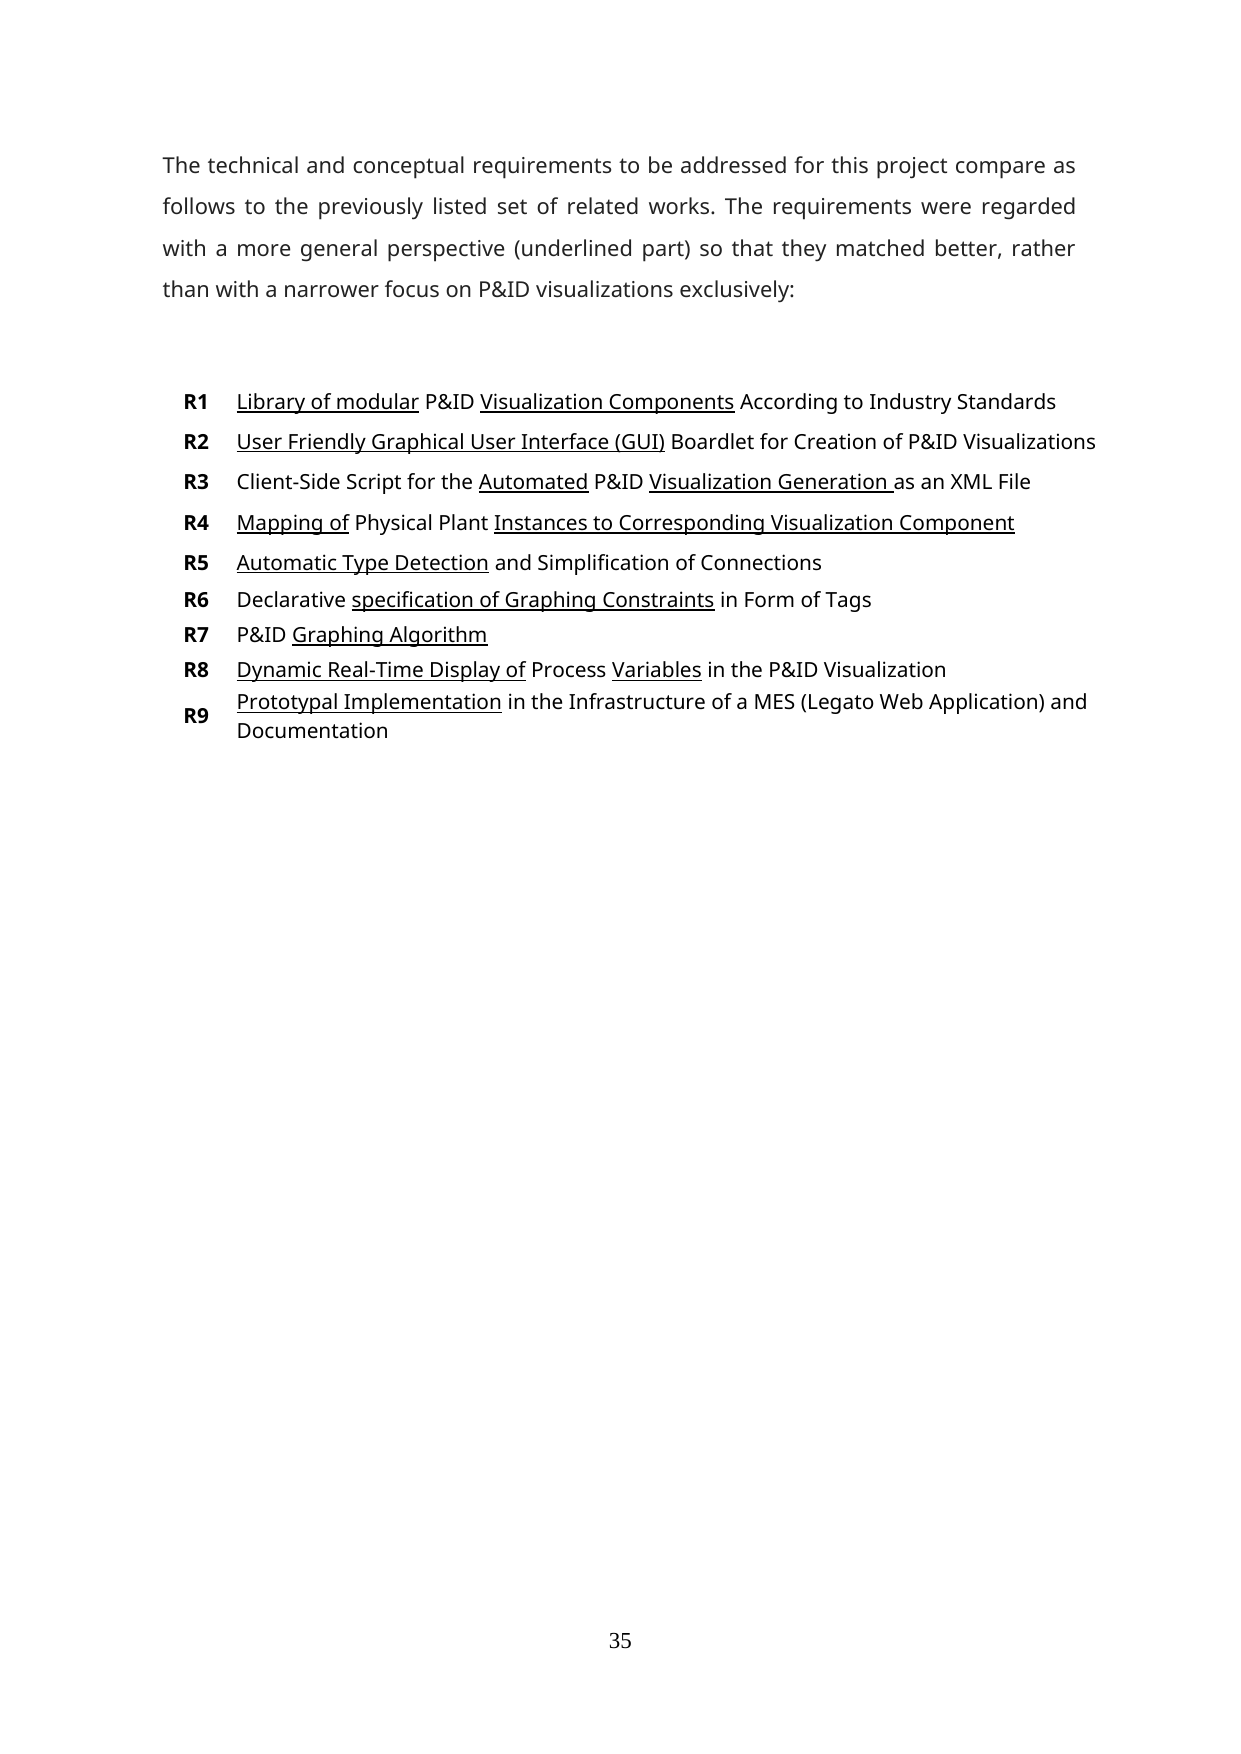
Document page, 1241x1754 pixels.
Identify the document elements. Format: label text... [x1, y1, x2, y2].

table_cell R6 [172, 582, 220, 617]
table_cell Dynamic Real-Time Display of Process Variables in the P&ID Visualization [220, 652, 1112, 687]
table_cell Automatic Type Detection and Simplification of Connections [220, 542, 1112, 582]
table_header R1 [172, 382, 220, 421]
text The technical and conceptual requirements to be addressed for this project compare as follows to the previously listed set of related works. The requirements were regarded with a more general perspective (underlined part) so that they matched better, rather than with a narrower focus on P&ID visualizations exclusively: [162, 245, 1077, 304]
table_cell R9 [172, 688, 220, 744]
table_cell P&ID Graphing Algorithm [220, 617, 1112, 652]
table_cell R2 [172, 421, 220, 461]
table_header Library of modular P&ID Visualization Components According to Industry Standards [220, 382, 1112, 421]
table_cell Prototypal Implementation in the Infrastructure of a MES (Legato Web Application) and Documentation [220, 688, 1112, 744]
table_cell Declarative specification of Graphing Constraints in Form of Tags [220, 582, 1112, 617]
table_cell R8 [172, 652, 220, 687]
text The technical and conceptual requirements to be addressed for this project compare as follows to the previously listed set of related works. The requirements were regarded with a more general perspective (underlined part) so that they matched better, rather than with a narrower focus on P&ID visualizations exclusively: [162, 204, 1077, 244]
table_cell Mapping of Physical Plant Instances to Corresponding Visualization Component [220, 503, 1112, 542]
table_cell R4 [172, 503, 220, 542]
table_cell Client-Side Script for the Automated P&ID Visualization Generation as an XML File [220, 461, 1112, 502]
table_cell R5 [172, 542, 220, 582]
text The technical and conceptual requirements to be addressed for this project compare as follows to the previously listed set of related works. The requirements were regarded with a more general perspective (underlined part) so that they matched better, rather than with a narrower focus on P&ID visualizations exclusively: [162, 159, 1077, 203]
table_cell R7 [172, 617, 220, 652]
table_cell User Friendly Graphical User Interface (GUI) Boardlet for Creation of P&ID Visualizations [220, 421, 1112, 461]
table_cell R3 [172, 461, 220, 502]
